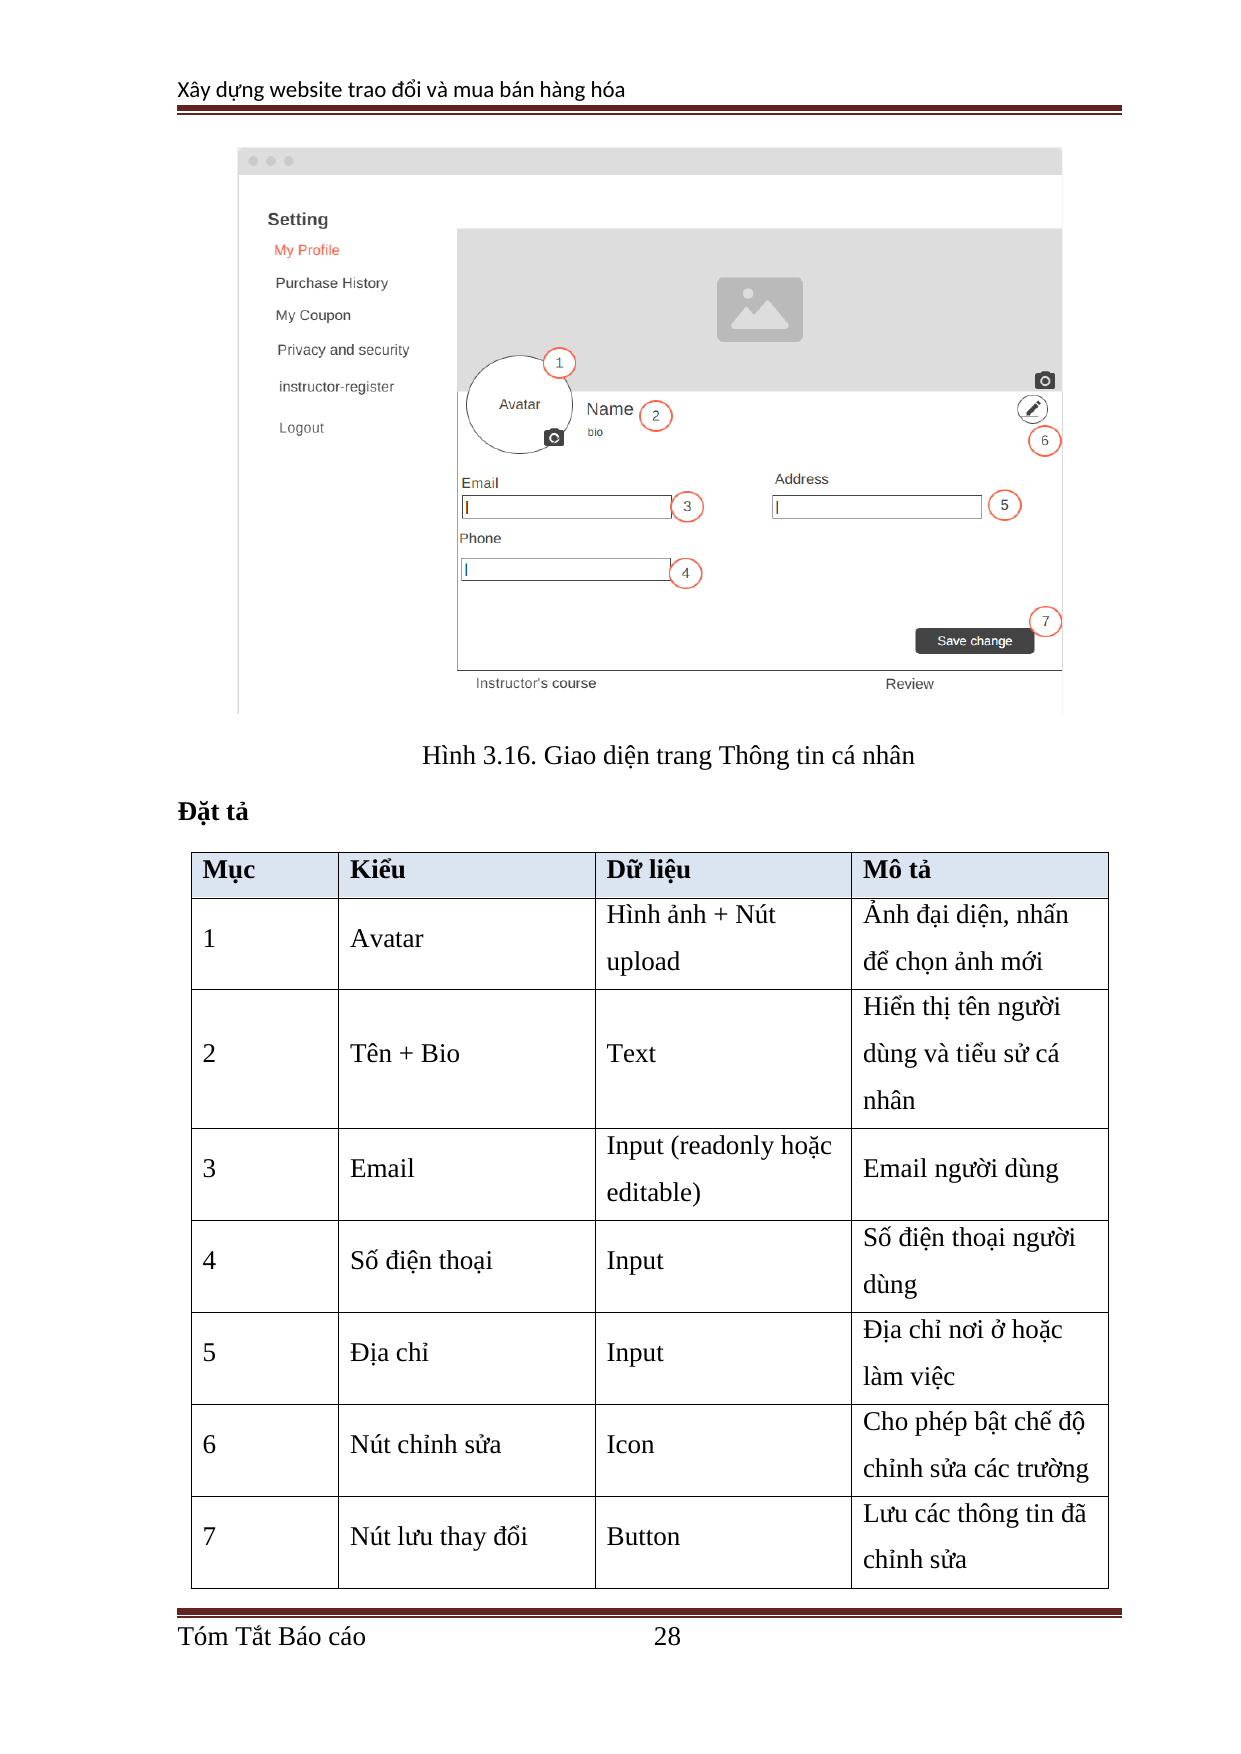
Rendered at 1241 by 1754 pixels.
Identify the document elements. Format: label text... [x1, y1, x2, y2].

table_cell Avatar [339, 899, 595, 989]
table_cell 4 [192, 1221, 338, 1312]
table_cell 6 [192, 1405, 338, 1496]
table_header Mô tả [852, 853, 1108, 897]
picture [237, 147, 1063, 714]
text Đặt tả [177, 796, 1122, 827]
table_cell Ảnh đại diện, nhấn để chọn ảnh mới [852, 899, 1108, 989]
table_cell Text [596, 990, 851, 1128]
table_cell Địa chỉ nơi ở hoặc làm việc [852, 1313, 1108, 1404]
table_cell Icon [596, 1405, 851, 1496]
table_cell Số điện thoại người dùng [852, 1221, 1108, 1312]
table_cell 1 [192, 899, 338, 989]
table_cell Số điện thoại [339, 1221, 595, 1312]
table_cell 2 [192, 990, 338, 1128]
table_cell 5 [192, 1313, 338, 1404]
table_cell Button [596, 1497, 851, 1588]
table_cell Hình ảnh + Nút upload [596, 899, 851, 989]
table_header Kiểu [339, 853, 595, 897]
table_cell Nút chỉnh sửa [339, 1405, 595, 1496]
table_cell Input (readonly hoặc editable) [596, 1129, 851, 1220]
table_cell Tên + Bio [339, 990, 595, 1128]
table_cell Input [596, 1221, 851, 1312]
table_cell 7 [192, 1497, 338, 1588]
table_cell Hiển thị tên người dùng và tiểu sử cá nhân [852, 990, 1108, 1128]
list Hình 3.16. Giao diện trang Thông tin cá nhân [215, 739, 1122, 770]
table_cell Cho phép bật chế độ chỉnh sửa các trường [852, 1405, 1108, 1496]
table_header Dữ liệu [596, 853, 851, 897]
table_cell Nút lưu thay đổi [339, 1497, 595, 1588]
table_cell Email [339, 1129, 595, 1220]
table_cell Địa chỉ [339, 1313, 595, 1404]
table_cell Lưu các thông tin đã chỉnh sửa [852, 1497, 1108, 1588]
table_cell Input [596, 1313, 851, 1404]
table_cell 3 [192, 1129, 338, 1220]
table_cell Email người dùng [852, 1129, 1108, 1220]
table_header Mục [192, 853, 338, 897]
